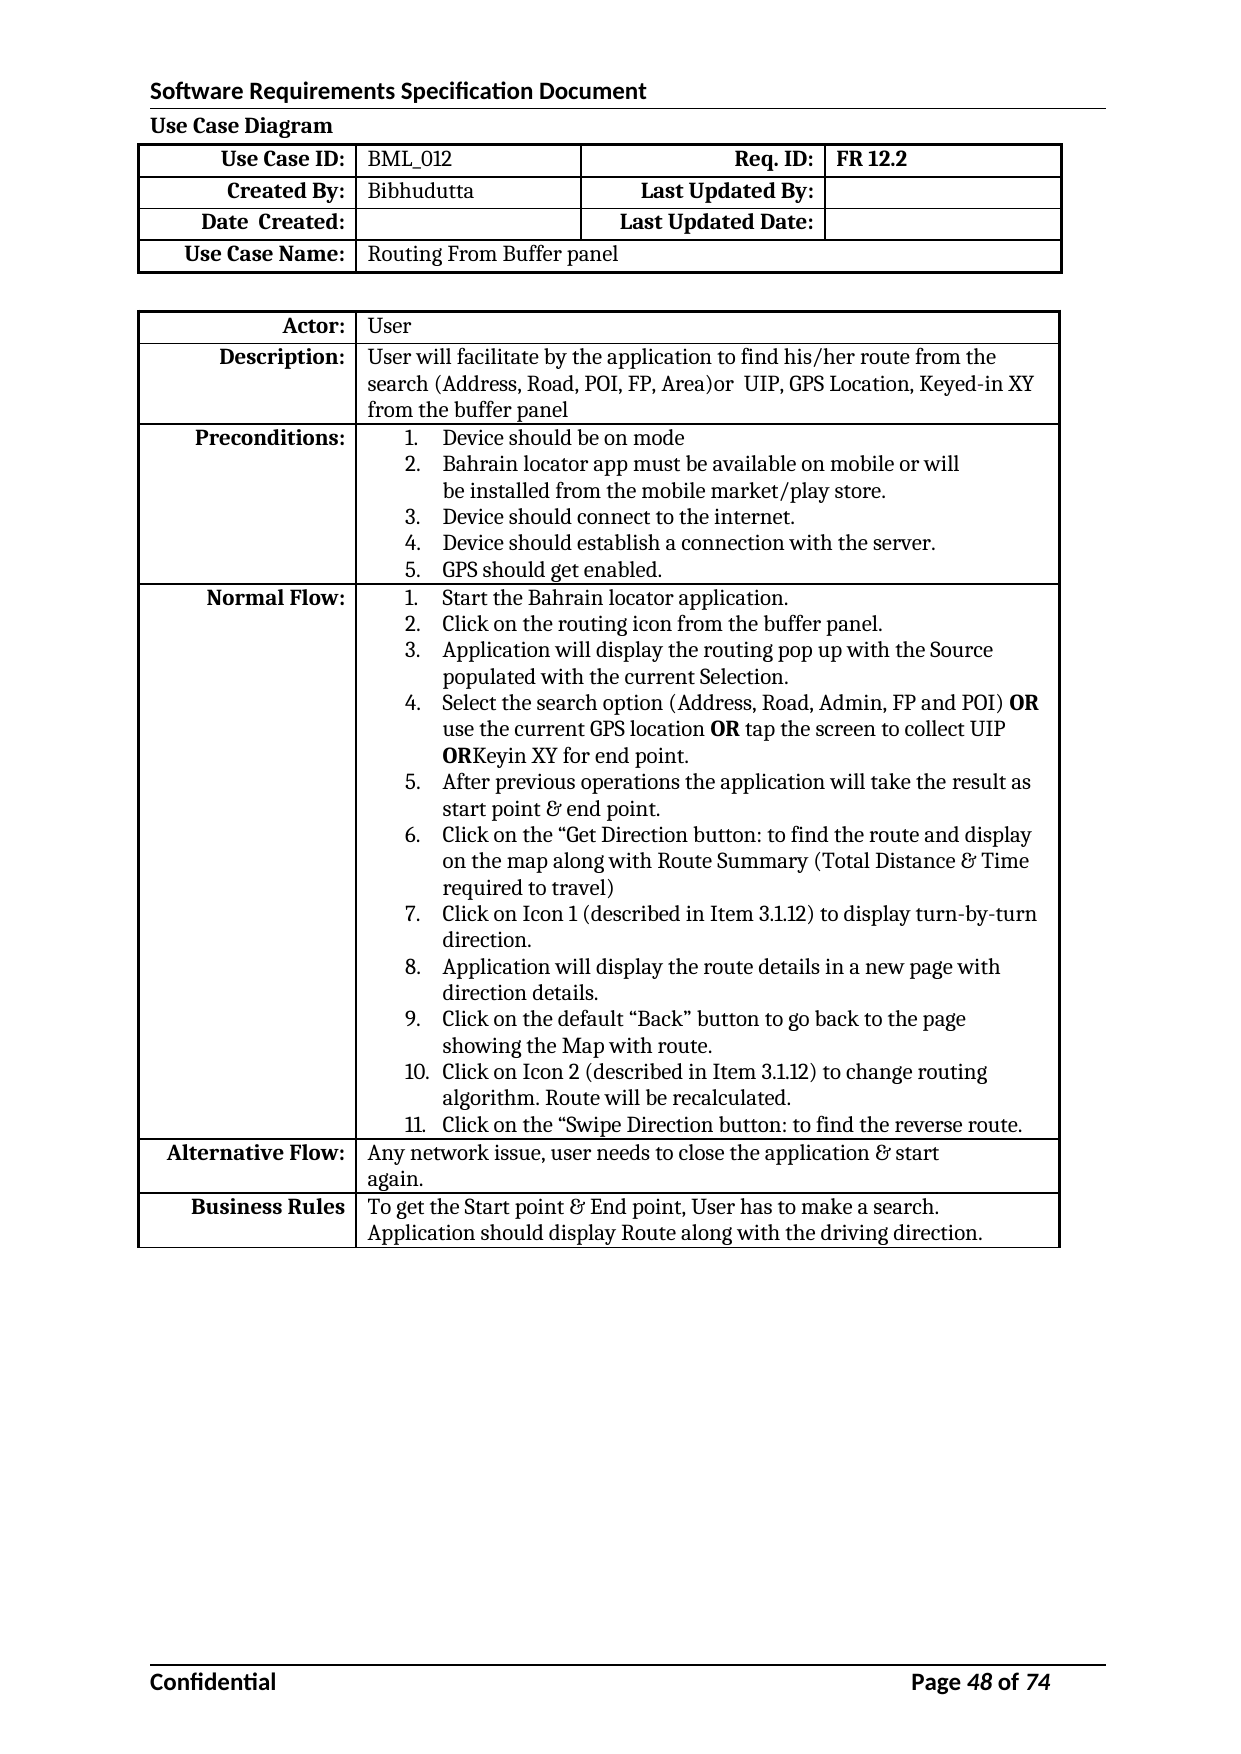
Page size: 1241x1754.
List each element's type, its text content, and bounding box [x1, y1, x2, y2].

table_cell Alternative Flow: [140, 1140, 355, 1192]
table_cell Business Rules [140, 1194, 355, 1246]
table_header FR 12.2 [826, 146, 1060, 176]
table_cell Last Updated Date: [582, 209, 824, 239]
table_cell Normal Flow: [140, 585, 355, 1138]
table_cell User will facilitate by the application to find his/her route from the search (Address, Road, POI, FP, Area)or UIP, GPS Location, Keyed-in XY from the buffer panel [357, 344, 1058, 423]
table_cell Date Created: [140, 209, 355, 239]
table_header BML_012 [357, 146, 580, 176]
table_header User [357, 313, 1058, 343]
table_cell Preconditions: [140, 425, 355, 583]
table_cell [826, 178, 1060, 208]
table_header Use Case ID: [140, 146, 355, 176]
table_cell Device should be on mode Bahrain locator app must be available on mobile or will be installed from the mobile market/play store. Device should connect to the internet. Device should establish a connection with the server. GPS should get enabled. [357, 425, 1058, 583]
table_header Req. ID: [582, 146, 824, 176]
table_cell Start the Bahrain locator application. Click on the routing icon from the buffer panel. Application will display the routing pop up with the Source populated with the current Selection. Select the search option (Address, Road, Admin, FP and POI) OR use the current GPS location OR tap the screen to collect UIP ORKeyin XY for end point. After previous operations the application will take the result as start point & end point. Click on the “Get Direction button: to find the route and display on the map along with Route Summary (Total Distance & Time required to travel) Click on Icon 1 (described in Item 3.1.12) to display turn-by-turn direction. Application will display the route details in a new page with direction details. Click on the default “Back” button to go back to the page showing the Map with route. Click on Icon 2 (described in Item 3.1.12) to change routing algorithm. Route will be recalculated. Click on the “Swipe Direction button: to find the reverse route. [357, 585, 1058, 1138]
table_cell Description: [140, 344, 355, 423]
table_cell [357, 209, 580, 239]
table_cell Last Updated By: [582, 178, 824, 208]
table_cell Created By: [140, 178, 355, 208]
table_cell Routing From Buffer panel [357, 241, 1060, 271]
table_cell Any network issue, user needs to close the application & start again. [357, 1140, 1058, 1192]
table_cell [826, 209, 1060, 239]
table_header Actor: [140, 313, 355, 343]
subtitle Use Case Diagram [150, 113, 1106, 139]
table_cell To get the Start point & End point, User has to make a search. Application should display Route along with the driving direction. [357, 1194, 1058, 1246]
table_cell Bibhudutta [357, 178, 580, 208]
table_cell Use Case Name: [140, 241, 355, 271]
